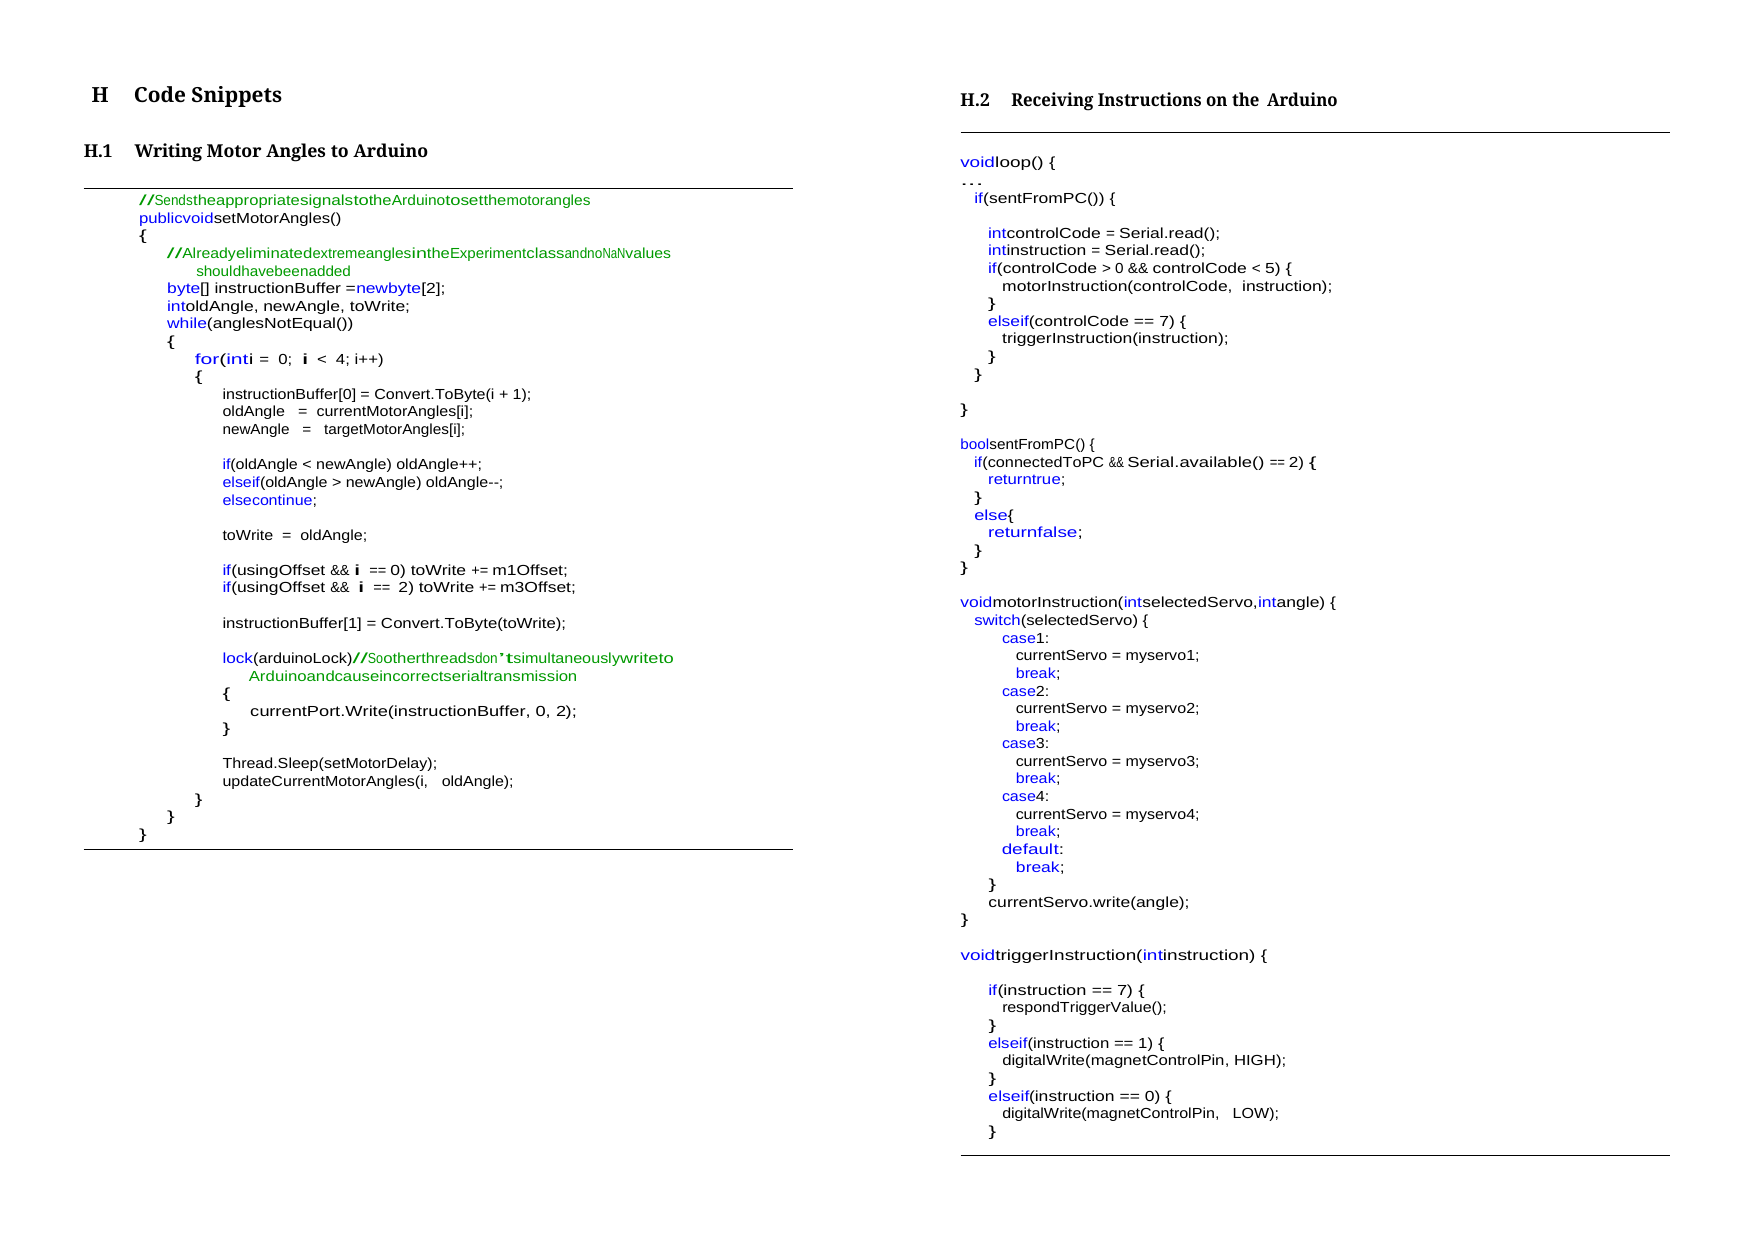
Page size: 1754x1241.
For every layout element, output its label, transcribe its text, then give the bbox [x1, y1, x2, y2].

text intcontrolCode = Serial.read(); intinstruction = Serial.read(); if(controlCode > 0 && controlCode < 5) { [988, 224, 1312, 276]
text currentServo = myservo2; break; [1016, 700, 1202, 734]
text //SendstheappropriatesignalstotheArduinotosetthemotorangles publicvoidsetMotorAngles() [139, 192, 596, 226]
text elseif(instruction == 1) { digitalWrite(magnetControlPin, HIGH); [988, 1034, 1288, 1069]
text returnfalse; [988, 524, 1312, 541]
text } [960, 559, 1683, 576]
text if(instruction == 7) { respondTriggerValue(); [988, 982, 1288, 1016]
text { [222, 685, 677, 702]
text } [988, 295, 1683, 312]
text currentServo = myservo3; break; [1016, 753, 1202, 787]
text } [974, 541, 1683, 558]
text } [960, 401, 1683, 417]
text { [194, 368, 677, 385]
list Receiving Instructions on the Arduino [960, 88, 1683, 112]
text currentServo = myservo1; break; [1016, 647, 1202, 681]
text currentServo.write(angle); [988, 893, 1288, 910]
text if(usingOffset && i == 0) toWrite += m1Offset; if(usingOffset && i == 2) toWrite += m3Offset; [222, 562, 596, 596]
text } [301, 1017, 1683, 1033]
text } [974, 488, 1683, 505]
text } [194, 790, 677, 807]
list Code Snippets [83, 80, 290, 108]
text instructionBuffer[0] = Convert.ToByte(i + 1); oldAngle = currentMotorAngles[i]; [222, 386, 592, 420]
text } [222, 720, 677, 737]
text } [301, 876, 1683, 893]
text Thread.Sleep(setMotorDelay); updateCurrentMotorAngles(i, oldAngle); [222, 755, 516, 789]
text } [301, 1122, 1683, 1139]
text } [139, 826, 677, 842]
text elseif(controlCode == 7) { triggerInstruction(instruction); [988, 312, 1312, 347]
text voidtriggerInstruction(intinstruction) { [960, 946, 1288, 963]
text currentPort.Write(instructionBuffer, 0, 2); [250, 702, 596, 719]
text case3: [1002, 735, 1312, 752]
text { [139, 227, 677, 244]
text instructionBuffer[1] = Convert.ToByte(toWrite); lock(arduinoLock)//Sootherthreadsdon’tsimultaneouslywriteto [222, 600, 679, 670]
text { [167, 333, 677, 349]
text if(oldAngle < newAngle) oldAngle++; elseif(oldAngle > newAngle) oldAngle--; elsecontinue; [222, 456, 516, 508]
text toWrite = oldAngle; [222, 526, 596, 543]
text else{ [974, 506, 1312, 523]
text boolsentFromPC() { [960, 436, 1312, 452]
text case4: [1002, 788, 1312, 804]
text voidmotorInstruction(intselectedServo,intangle) { switch(selectedServo) { [960, 594, 1395, 628]
text //AlreadyeliminatedextremeanglesintheExperimentclassandnoNaNvalues shouldhavebeenadded [167, 245, 677, 279]
text } [167, 808, 677, 825]
text elseif(instruction == 0) { digitalWrite(magnetControlPin, LOW); [988, 1087, 1281, 1122]
text ... [960, 172, 1312, 188]
text } [246, 911, 1683, 928]
text newAngle = targetMotorAngles[i]; [222, 421, 596, 437]
text byte[] instructionBuffer =newbyte[2]; intoldAngle, newAngle, toWrite; while(anglesNotEqual()) [167, 280, 516, 332]
text } [988, 348, 1683, 364]
list Writing Motor Angles to Arduino [83, 139, 677, 163]
text for(inti = 0; i < 4; i++) [194, 350, 596, 367]
text } [974, 365, 1683, 382]
text } [301, 1069, 1683, 1086]
text if(connectedToPC && Serial.available() == 2) { returntrue; [974, 453, 1395, 488]
text case1: [1002, 629, 1312, 646]
text default: break; [1002, 841, 1110, 875]
text motorInstruction(controlCode, instruction); [1002, 277, 1395, 294]
text voidloop() { [960, 154, 1312, 171]
text Arduinoandcauseincorrectserialtransmission [247, 670, 580, 684]
text if(sentFromPC()) { [974, 189, 1312, 206]
text currentServo = myservo4; break; [1016, 805, 1202, 840]
text case2: [1002, 682, 1312, 699]
